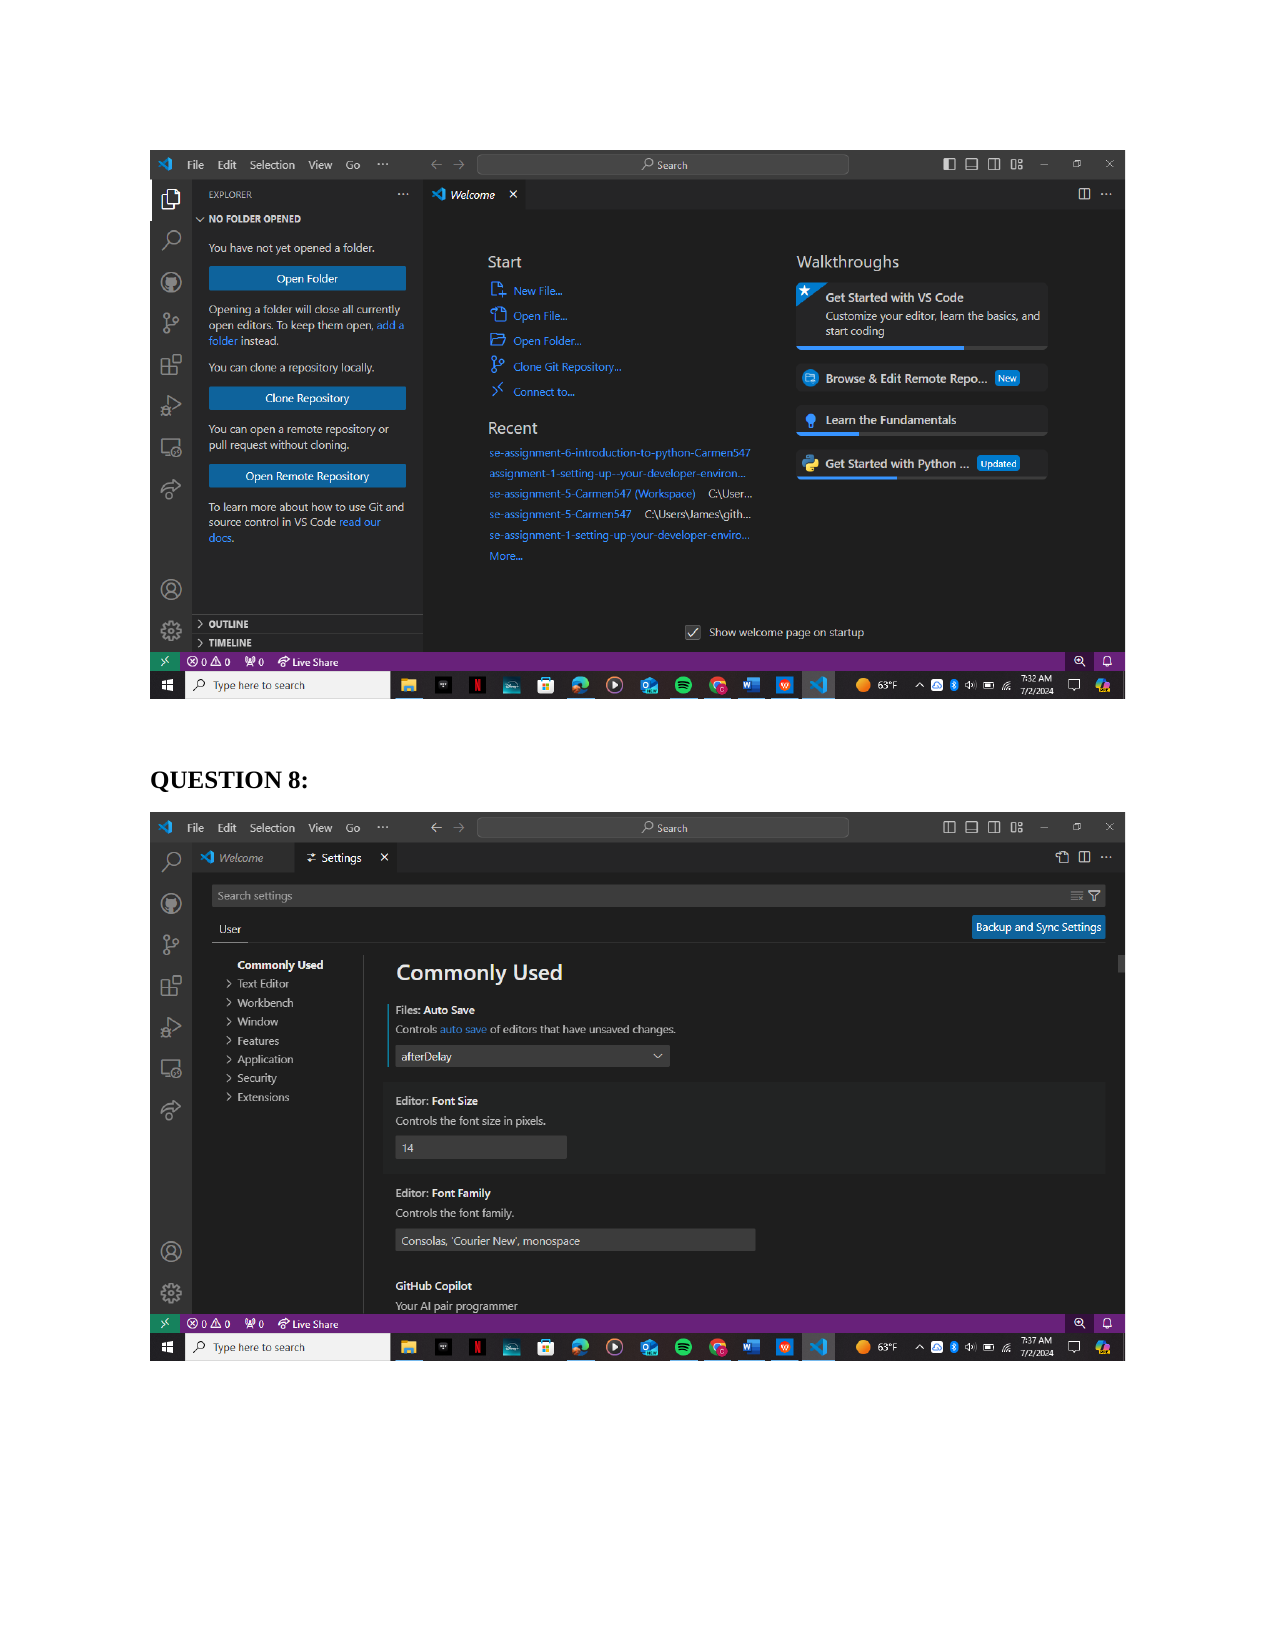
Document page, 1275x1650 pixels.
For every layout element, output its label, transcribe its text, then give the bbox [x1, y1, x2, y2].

picture [150, 150, 1125, 699]
picture [150, 812, 1125, 1361]
text QUESTION 8: [150, 765, 1125, 794]
